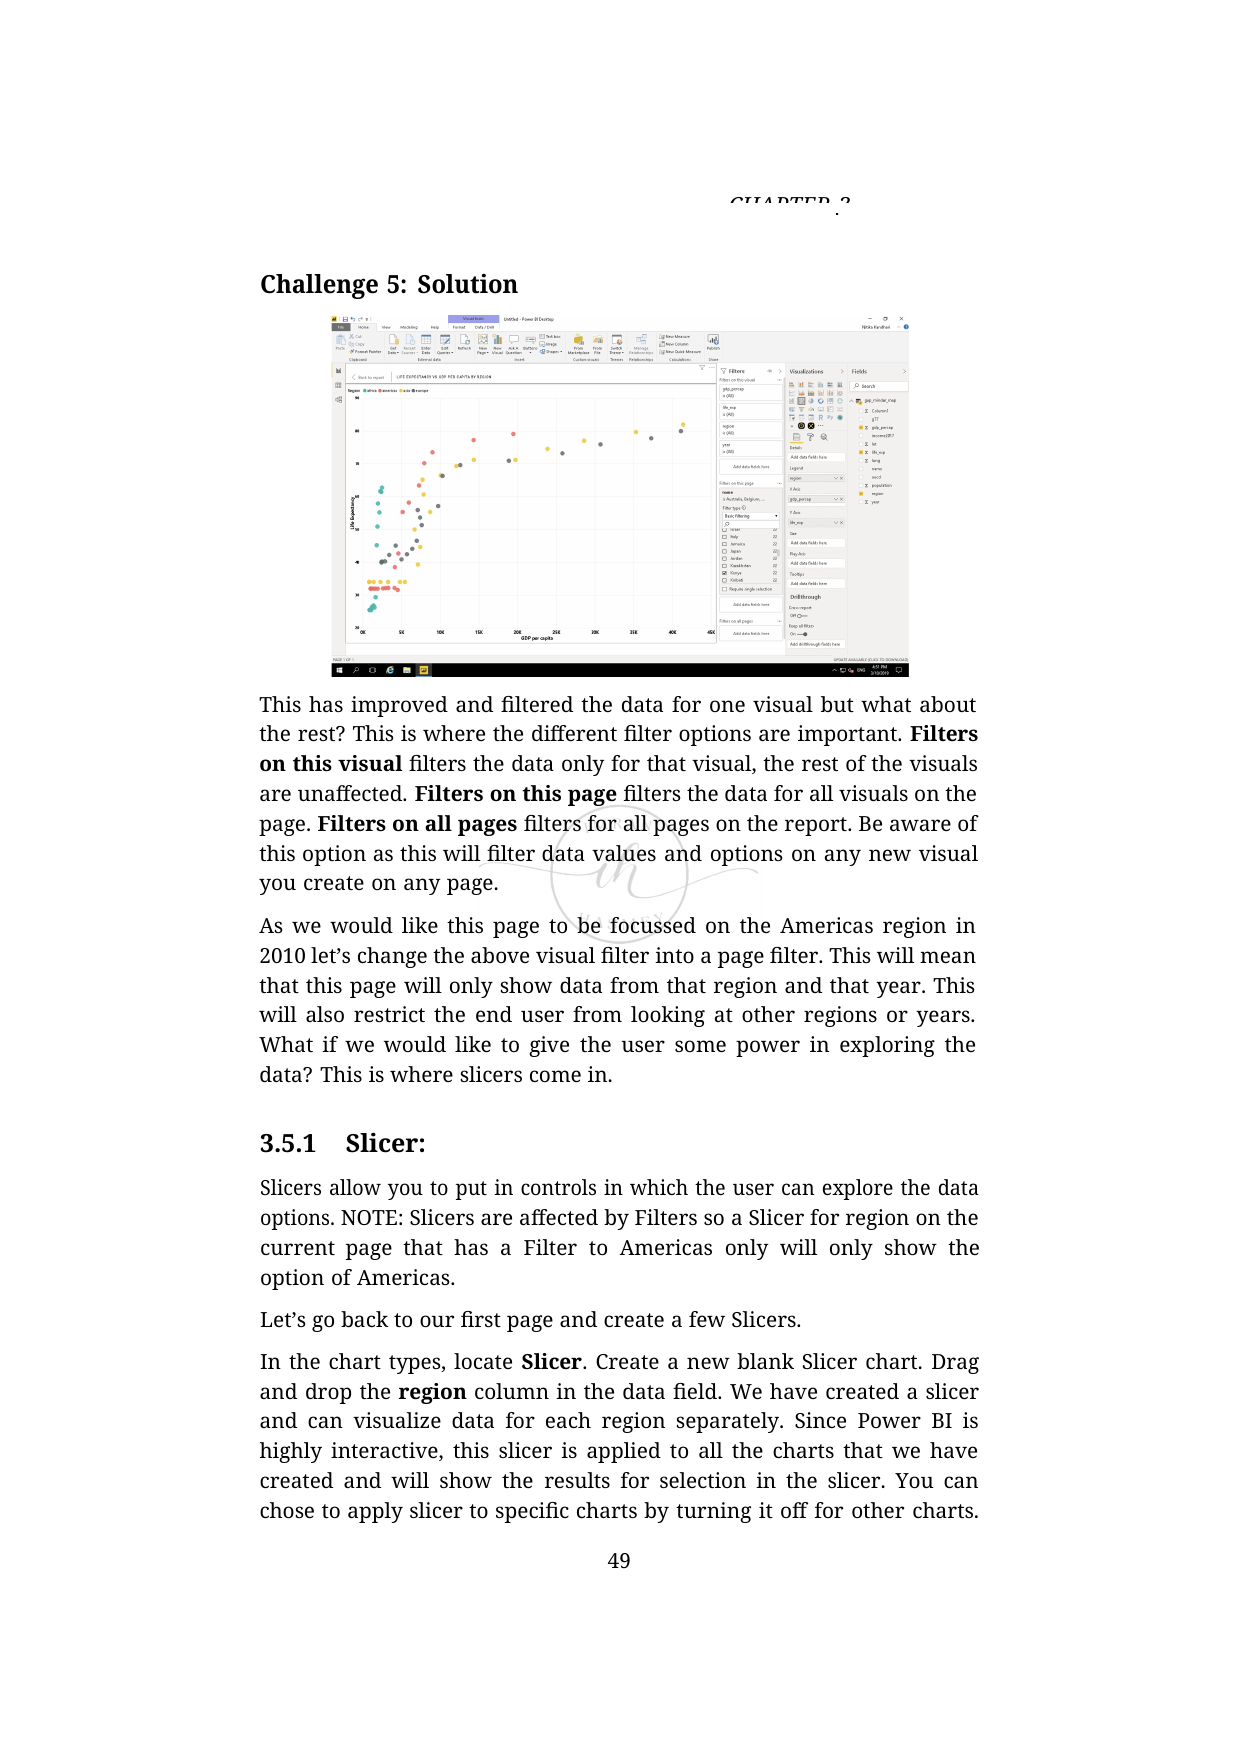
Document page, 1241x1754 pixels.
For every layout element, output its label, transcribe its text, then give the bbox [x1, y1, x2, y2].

text As we would like this page to be focussed on the Americas region in 2010 let’s change the above visual filter into a page filter. This will mean that this page will only show data from that region and that year. This will also restrict the end user from looking at other regions or years. What if we would like to give the user some power in exploring the data? This is where slicers come in. [259, 911, 976, 1088]
picture [331, 315, 909, 677]
text Let’s go back to our first page and create a few Slicers. [260, 1305, 1065, 1333]
subtitle Challenge 5: Solution [260, 266, 1065, 300]
subtitle Slicer: [260, 1125, 1065, 1159]
text Slicers allow you to put in controls in which the user can explore the data options. NOTE: Slicers are affected by Filters so a Slicer for region on the current page that has a Filter to Americas only will only show the option of Americas. [260, 1173, 980, 1291]
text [259, 1347, 979, 1524]
